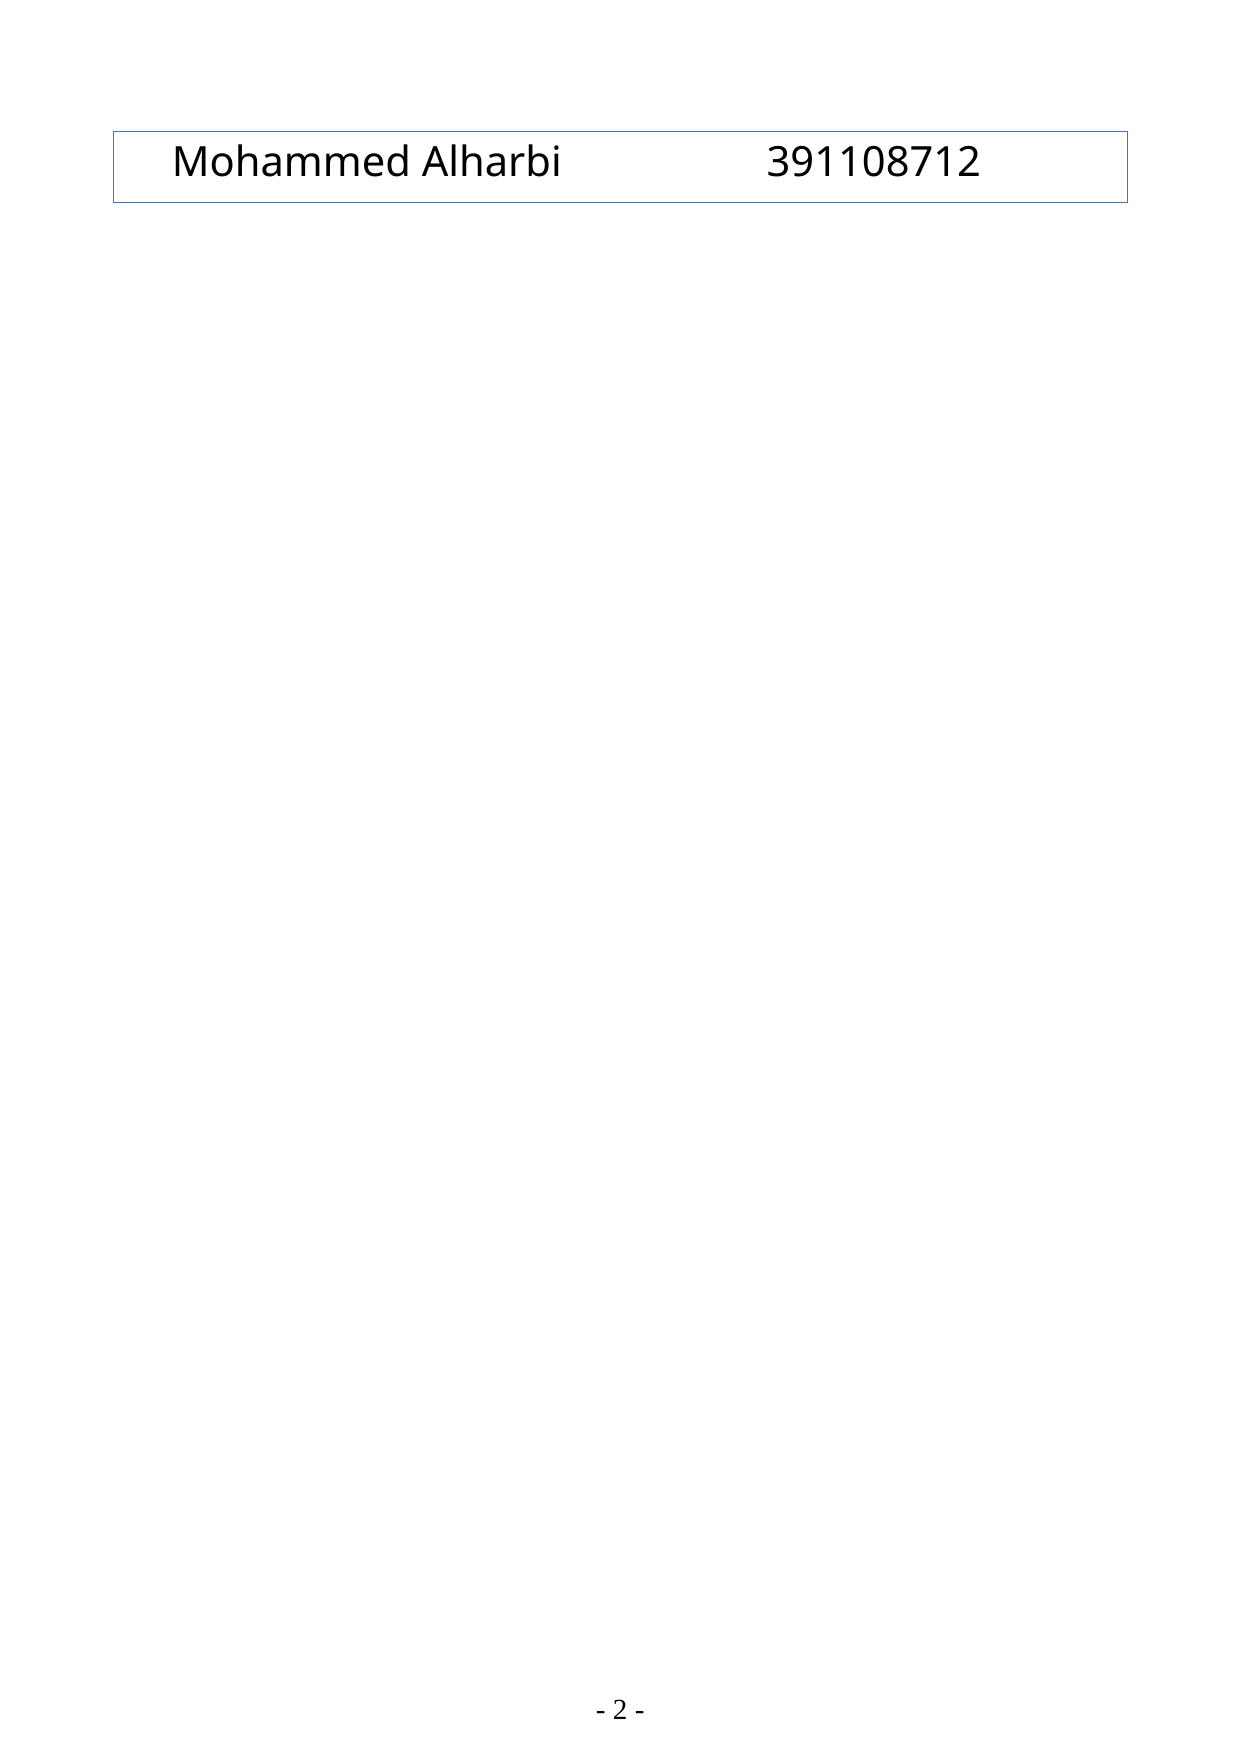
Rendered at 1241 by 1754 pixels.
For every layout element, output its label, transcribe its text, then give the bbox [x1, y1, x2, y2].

table_cell 391108712 [620, 132, 1127, 202]
table_cell Mohammed Alharbi [114, 132, 620, 202]
